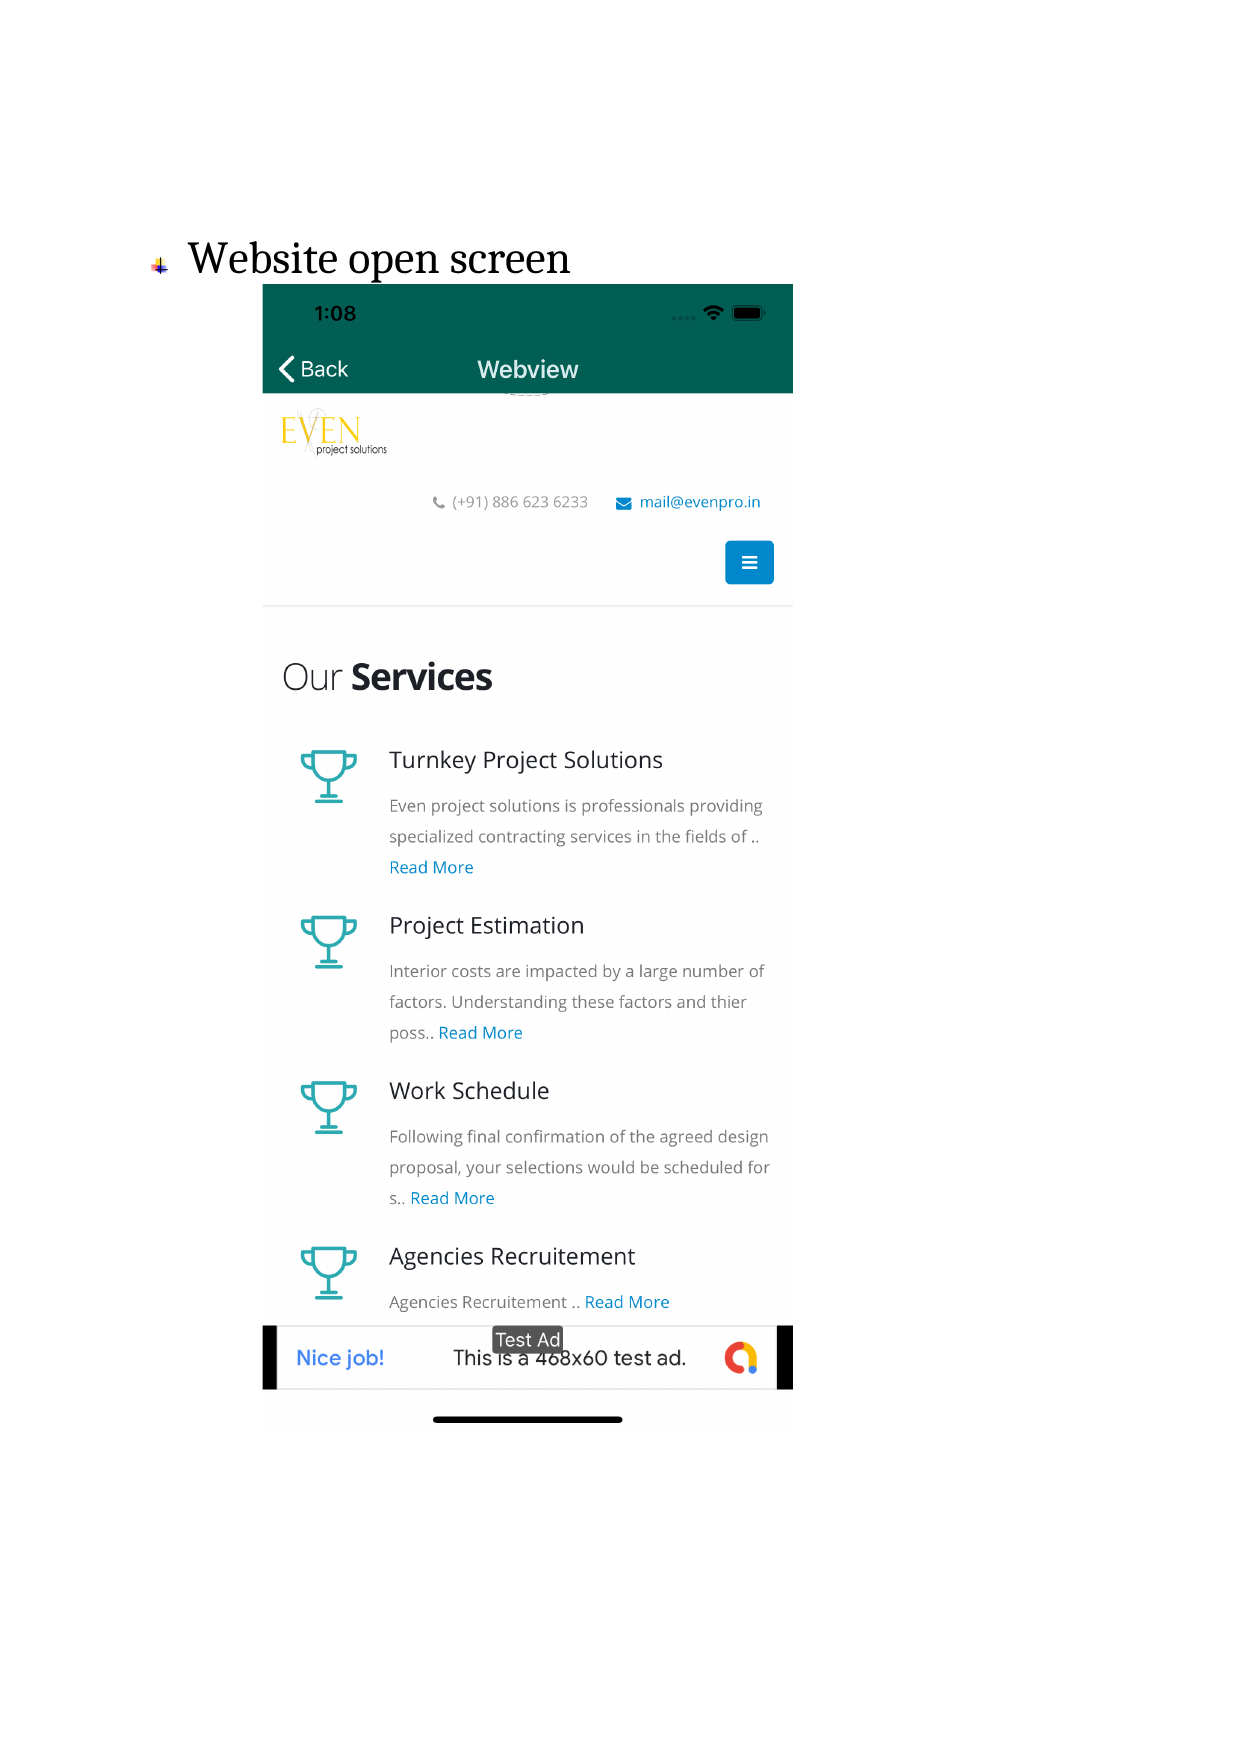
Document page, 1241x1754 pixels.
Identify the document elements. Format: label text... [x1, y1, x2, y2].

picture [262, 284, 793, 1433]
picture [151, 256, 168, 274]
list Website open screen [150, 232, 1053, 285]
